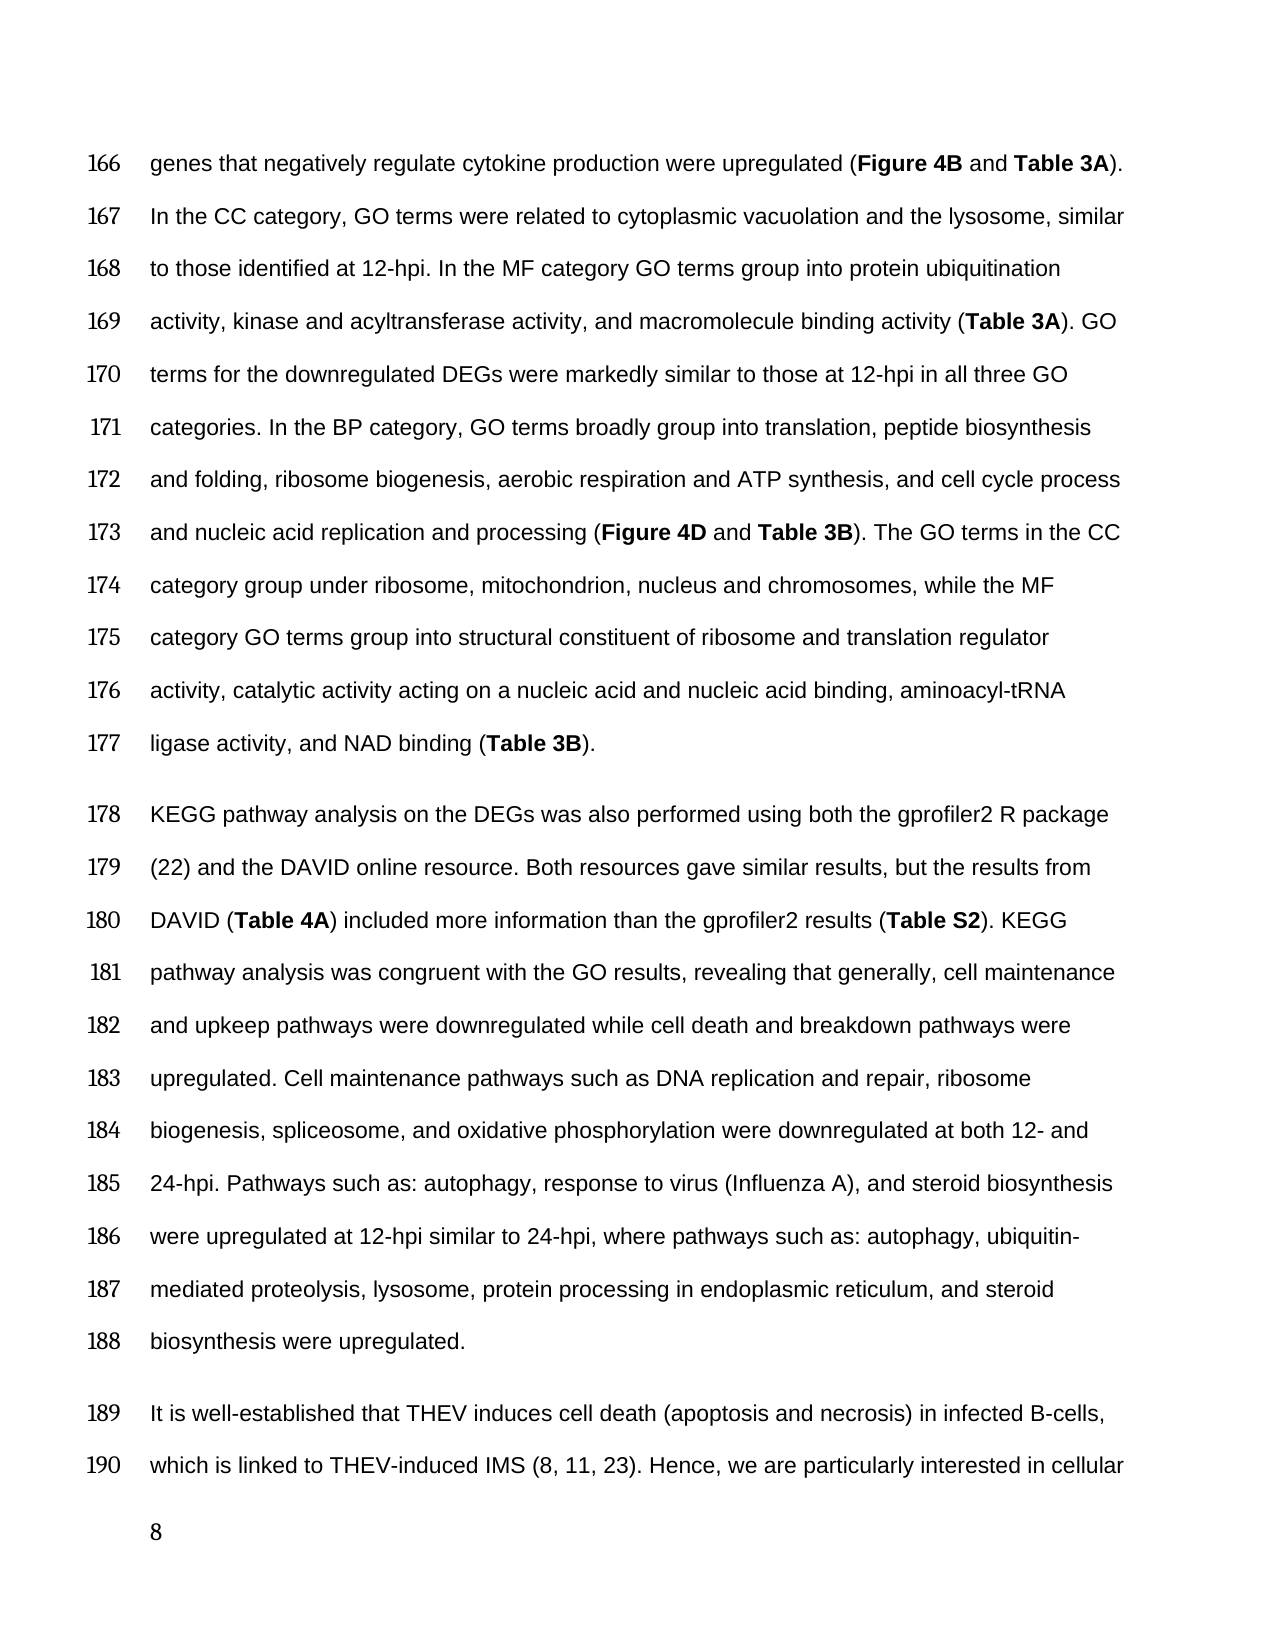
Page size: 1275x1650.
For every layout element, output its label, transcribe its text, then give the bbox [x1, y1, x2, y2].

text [150, 1400, 1125, 1479]
text KEGG pathway analysis on the DEGs was also performed using both the gprofiler2 R package (22) and the DAVID online resource. Both resources gave similar results, but the results from DAVID (Table 4A) included more information than the gprofiler2 results (Table S2). KEGG pathway analysis was congruent with the GO results, revealing that generally, cell maintenance and upkeep pathways were downregulated while cell death and breakdown pathways were upregulated. Cell maintenance pathways such as DNA replication and repair, ribosome biogenesis, spliceosome, and oxidative phosphorylation were downregulated at both 12- and 24-hpi. Pathways such as: autophagy, response to virus (Influenza A), and steroid biosynthesis were upregulated at 12-hpi similar to 24-hpi, where pathways such as: autophagy, ubiquitin-mediated proteolysis, lysosome, protein processing in endoplasmic reticulum, and steroid biosynthesis were upregulated. [150, 801, 1125, 1355]
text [150, 150, 1125, 756]
